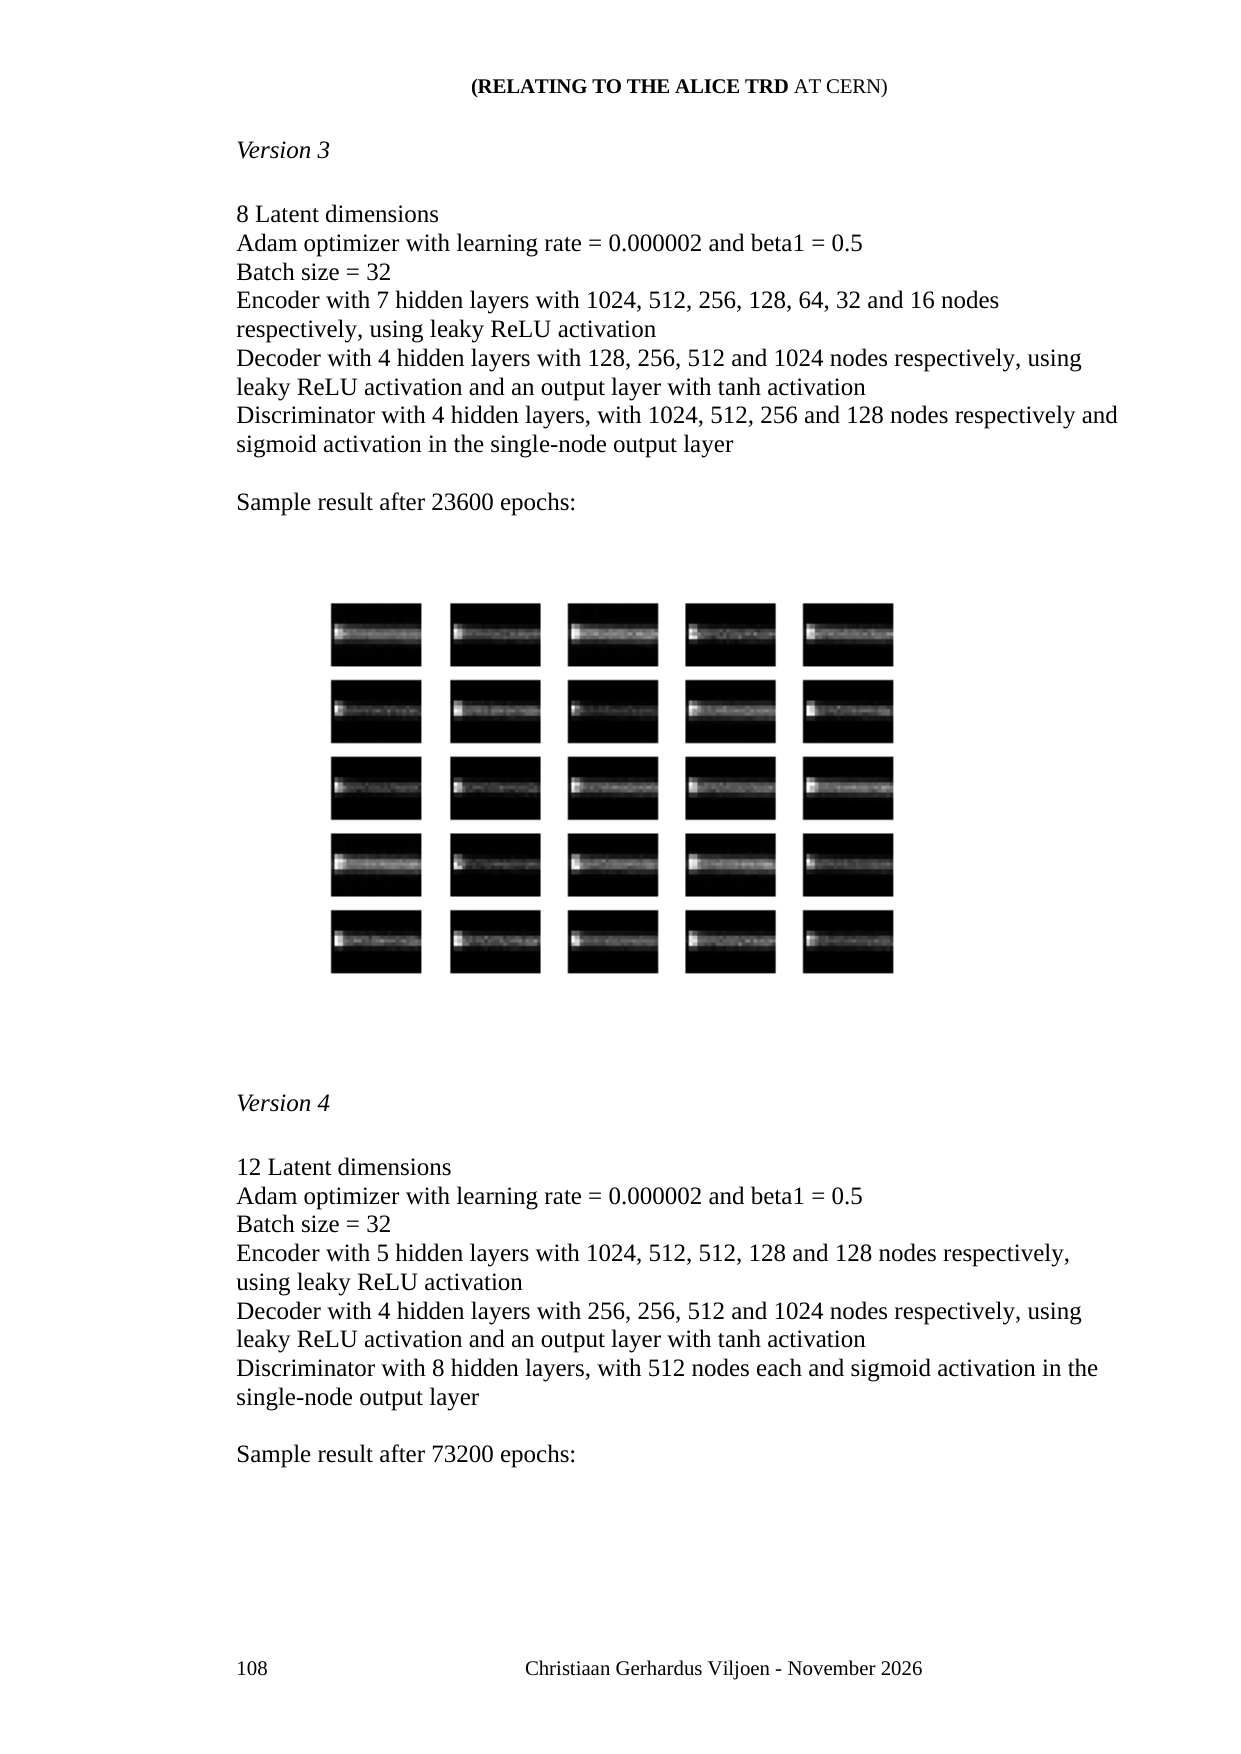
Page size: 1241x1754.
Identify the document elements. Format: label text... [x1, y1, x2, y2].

picture [236, 544, 972, 1035]
text Adam optimizer with learning rate = 0.000002 and beta1 = 0.5 [236, 228, 1122, 257]
text Discriminator with 4 hidden layers, with 1024, 512, 256 and 128 nodes respectively and sigmoid activation in the single-node output layer [236, 400, 1122, 458]
text Sample result after 73200 epochs: [236, 1439, 1122, 1468]
text 12 Latent dimensions [236, 1152, 1122, 1181]
text Decoder with 4 hidden layers with 256, 256, 512 and 1024 nodes respectively, using leaky ReLU activation and an output layer with tanh activation [236, 1296, 1122, 1353]
text Adam optimizer with learning rate = 0.000002 and beta1 = 0.5 [236, 1181, 1122, 1209]
text Sample result after 23600 epochs: [236, 487, 1122, 515]
text Discriminator with 8 hidden layers, with 512 nodes each and sigmoid activation in the single-node output layer [236, 1353, 1122, 1411]
subtitle Version 4 [236, 1088, 1122, 1117]
text Batch size = 32 [236, 257, 1122, 285]
text Encoder with 7 hidden layers with 1024, 512, 256, 128, 64, 32 and 16 nodes respectively, using leaky ReLU activation [236, 285, 1122, 343]
text 8 Latent dimensions [236, 199, 1122, 228]
text Encoder with 5 hidden layers with 1024, 512, 512, 128 and 128 nodes respectively, using leaky ReLU activation [236, 1238, 1122, 1296]
subtitle Version 3 [236, 135, 1122, 164]
text Batch size = 32 [236, 1209, 1122, 1238]
text Decoder with 4 hidden layers with 128, 256, 512 and 1024 nodes respectively, using leaky ReLU activation and an output layer with tanh activation [236, 343, 1122, 400]
